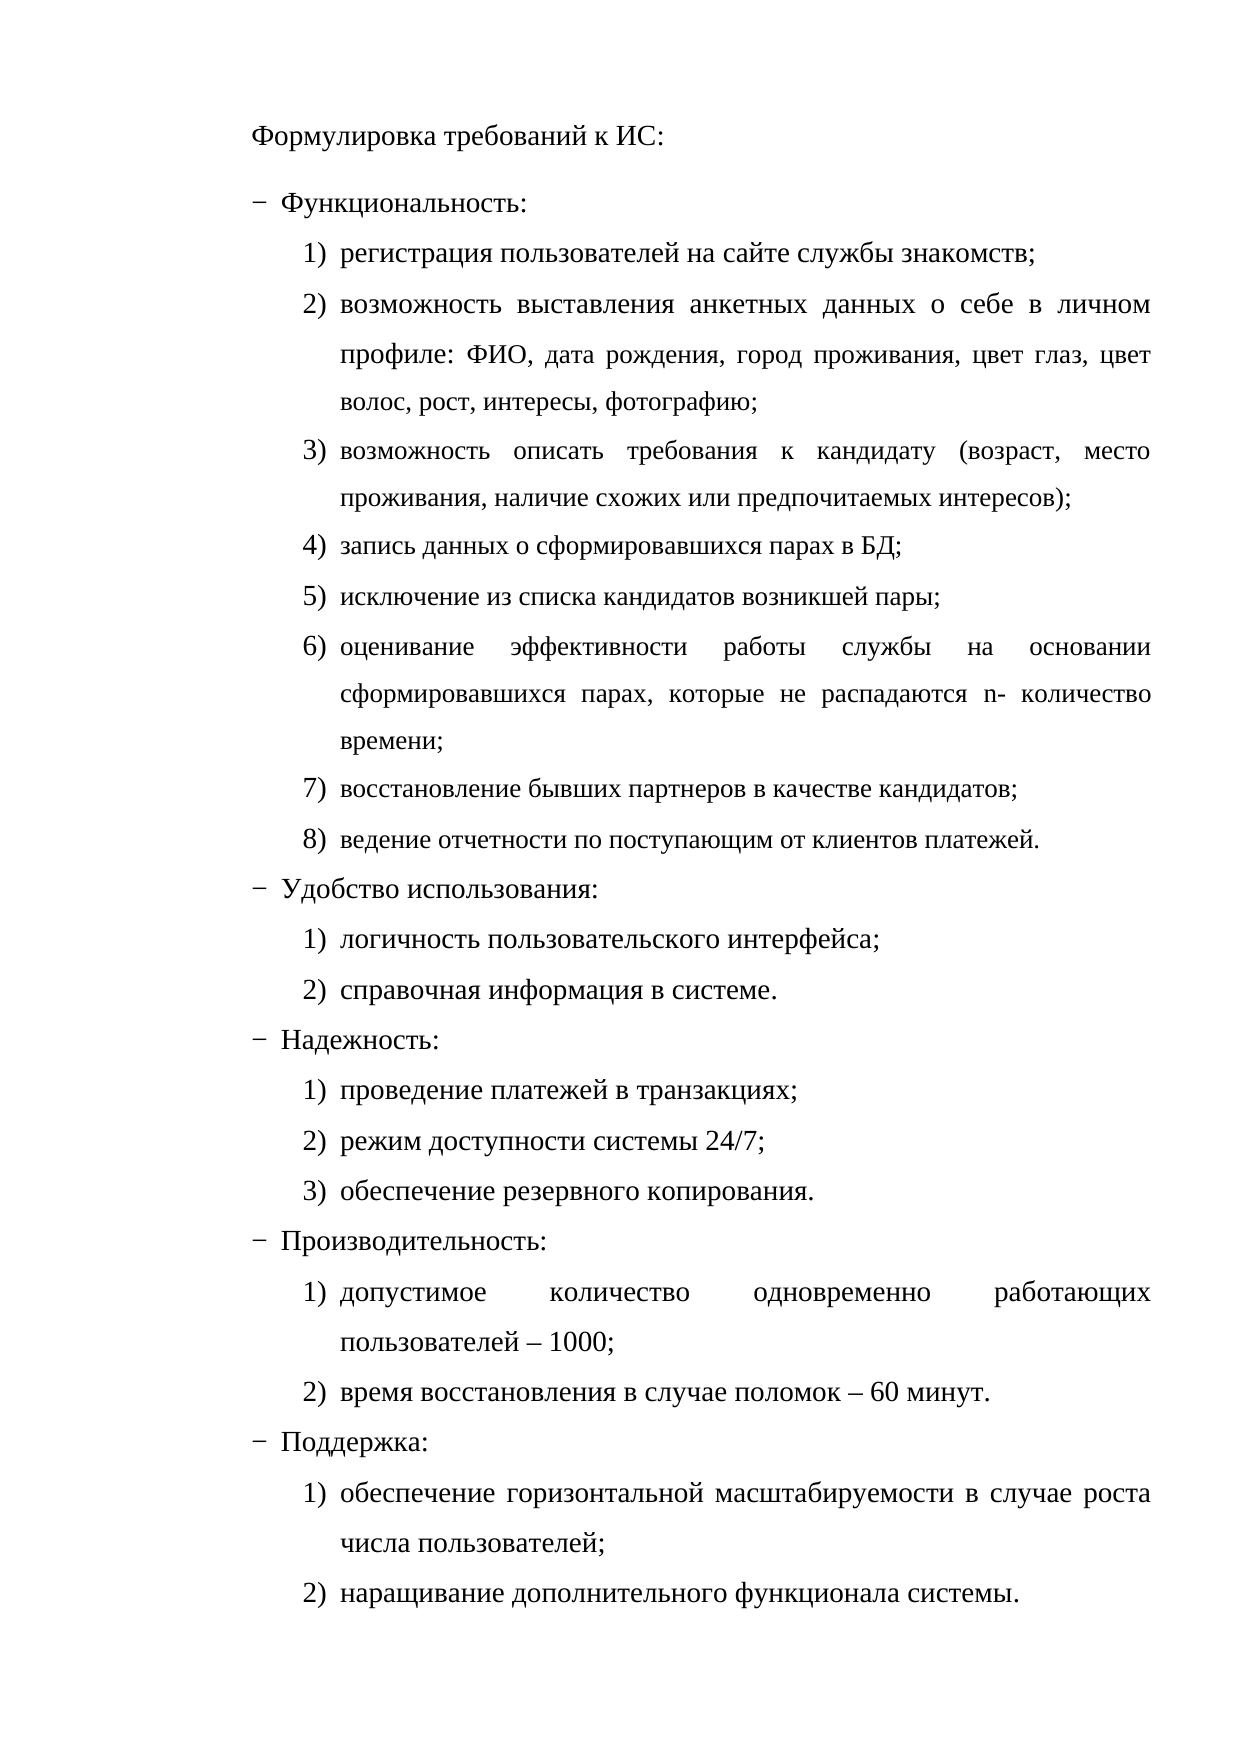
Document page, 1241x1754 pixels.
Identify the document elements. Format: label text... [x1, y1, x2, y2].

list Функциональность: [251, 185, 1152, 219]
list справочная информация в системе. [302, 972, 1152, 1005]
list возможность описать требования к кандидату (возраст, место проживания, наличие схожих или предпочитаемых интересов); [302, 432, 1152, 512]
list допустимое количество одновременно работающих пользователей – 1000; [302, 1274, 1152, 1357]
list Поддержка: [251, 1424, 1152, 1458]
list обеспечение резервного копирования. [302, 1173, 1152, 1207]
list наращивание дополнительного функционала системы. [302, 1576, 1152, 1609]
list проведение платежей в транзакциях; [302, 1072, 1152, 1106]
list ведение отчетности по поступающим от клиентов платежей. [302, 821, 1152, 854]
list регистрация пользователей на сайте службы знакомств; [302, 235, 1152, 269]
list режим доступности системы 24/7; [302, 1123, 1152, 1156]
list время восстановления в случае поломок – 60 минут. [302, 1374, 1152, 1408]
list обеспечение горизонтальной масштабируемости в случае роста числа пользователей; [302, 1475, 1152, 1559]
list возможность выставления анкетных данных о себе в личном профиле: ФИО, дата рождения, город проживания, цвет глаз, цвет волос, рост, интересы, фотографию; [302, 286, 1152, 416]
list запись данных о сформировавшихся парах в БД; [302, 527, 1152, 561]
list логичность пользовательского интерфейса; [302, 921, 1152, 955]
list Удобство использования: [251, 871, 1152, 905]
list Надежность: [251, 1022, 1152, 1056]
text Формулировка требований к ИС: [177, 118, 1152, 152]
list Производительность: [251, 1223, 1152, 1257]
list исключение из списка кандидатов возникшей пары; [302, 578, 1152, 611]
list оценивание эффективности работы службы на основании сформировавшихся парах, которые не распадаются n- количество времени; [302, 628, 1152, 755]
list восстановление бывших партнеров в качестве кандидатов; [302, 771, 1152, 804]
